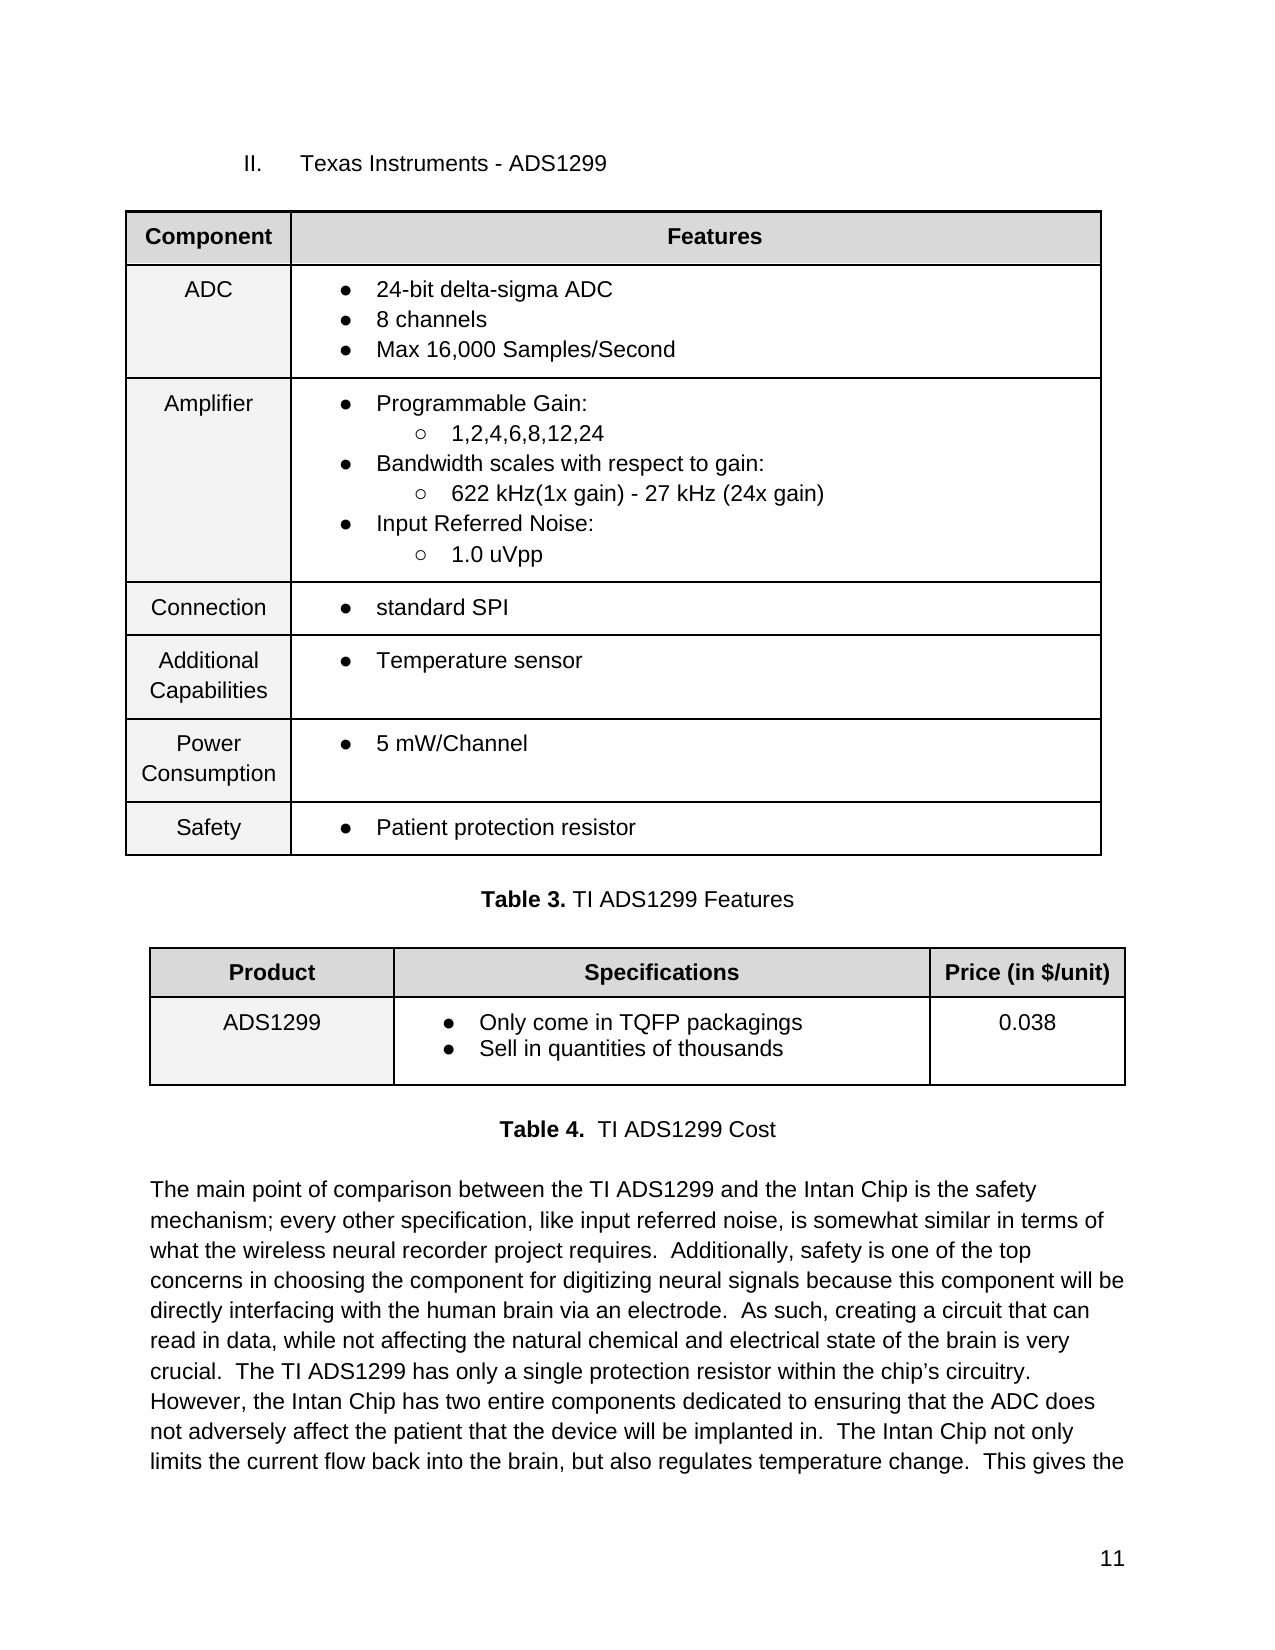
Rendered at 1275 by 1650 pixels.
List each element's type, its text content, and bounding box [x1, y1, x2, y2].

table_cell 24-bit delta-sigma ADC 8 channels Max 16,000 Samples/Second [292, 266, 1100, 377]
table_cell standard SPI [292, 583, 1100, 634]
list Texas Instruments - ADS1299 [262, 150, 1125, 176]
table_cell Patient protection resistor [292, 803, 1100, 854]
table_header Product [151, 949, 393, 996]
table_cell Additional Capabilities [127, 636, 290, 718]
table_cell 0.038 [931, 998, 1124, 1084]
table_header Component [127, 213, 290, 263]
table_cell ADC [127, 266, 290, 377]
table_cell Connection [127, 583, 290, 634]
table_cell 5 mW/Channel [292, 720, 1100, 801]
table_cell Safety [127, 803, 290, 854]
text Table 4. TI ADS1299 Cost [150, 1116, 1125, 1142]
text Table 3. TI ADS1299 Features [150, 886, 1125, 913]
table_cell Only come in TQFP packagings Sell in quantities of thousands [395, 998, 929, 1084]
table_cell Power Consumption [127, 720, 290, 801]
table_header Specifications [395, 949, 929, 996]
table_cell Temperature sensor [292, 636, 1100, 718]
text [150, 1176, 1125, 1474]
table_cell Programmable Gain: 1,2,4,6,8,12,24 Bandwidth scales with respect to gain: 622 kHz(1x gain) - 27 kHz (24x gain) Input Referred Noise: 1.0 uVpp [292, 379, 1100, 581]
table_header Price (in $/unit) [931, 949, 1124, 996]
table_header Features [292, 213, 1100, 263]
table_cell Amplifier [127, 379, 290, 581]
table_cell ADS1299 [151, 998, 393, 1084]
